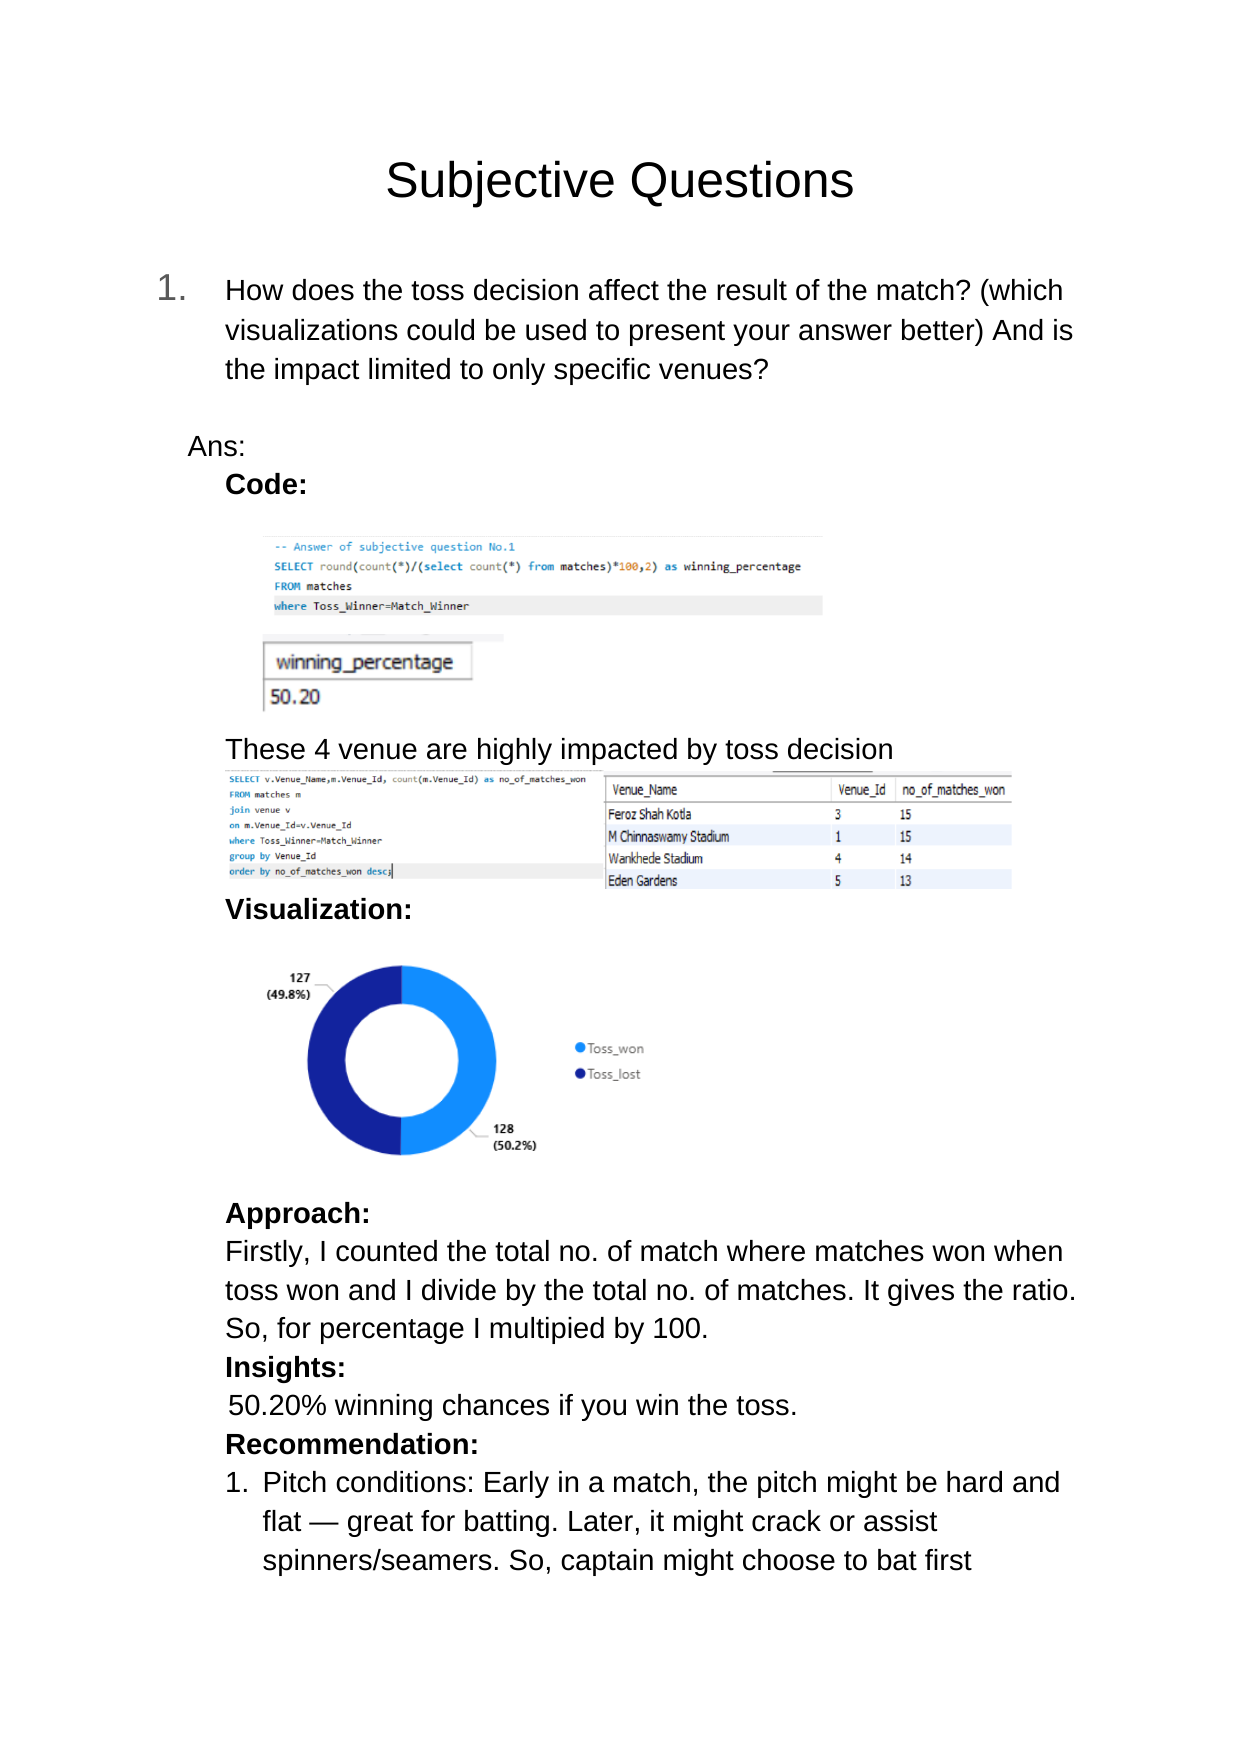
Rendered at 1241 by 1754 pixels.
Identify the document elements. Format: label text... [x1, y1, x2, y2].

list Pitch conditions: Early in a match, the pitch might be hard and flat — great for batting. Later, it might crack or assist spinners/seamers. So, captain might choose to bat first [225, 1465, 1090, 1576]
text Subjective Questions [150, 150, 1090, 207]
picture [225, 930, 657, 1192]
picture [262, 634, 504, 728]
picture [225, 770, 1012, 889]
picture [262, 536, 823, 631]
text Insights: [225, 1350, 1090, 1383]
text Visualization: [225, 892, 1090, 926]
text These 4 venue are highly impacted by toss decision [150, 732, 1090, 765]
list How does the toss decision affect the result of the match? (which visualizations could be used to present your answer better) And is the impact limited to only specific venues? [187, 265, 1090, 385]
text Recommendation: [187, 1427, 1090, 1460]
text Code: [187, 467, 1090, 501]
text Ans: [187, 429, 1090, 462]
text 50.20% winning chances if you win the toss. [187, 1388, 1090, 1422]
text Firstly, I counted the total no. of match where matches won when toss won and I divide by the total no. of matches. It gives the ratio. So, for percentage I multipied by 100. [225, 1234, 1090, 1345]
text Approach: [225, 1196, 1090, 1229]
